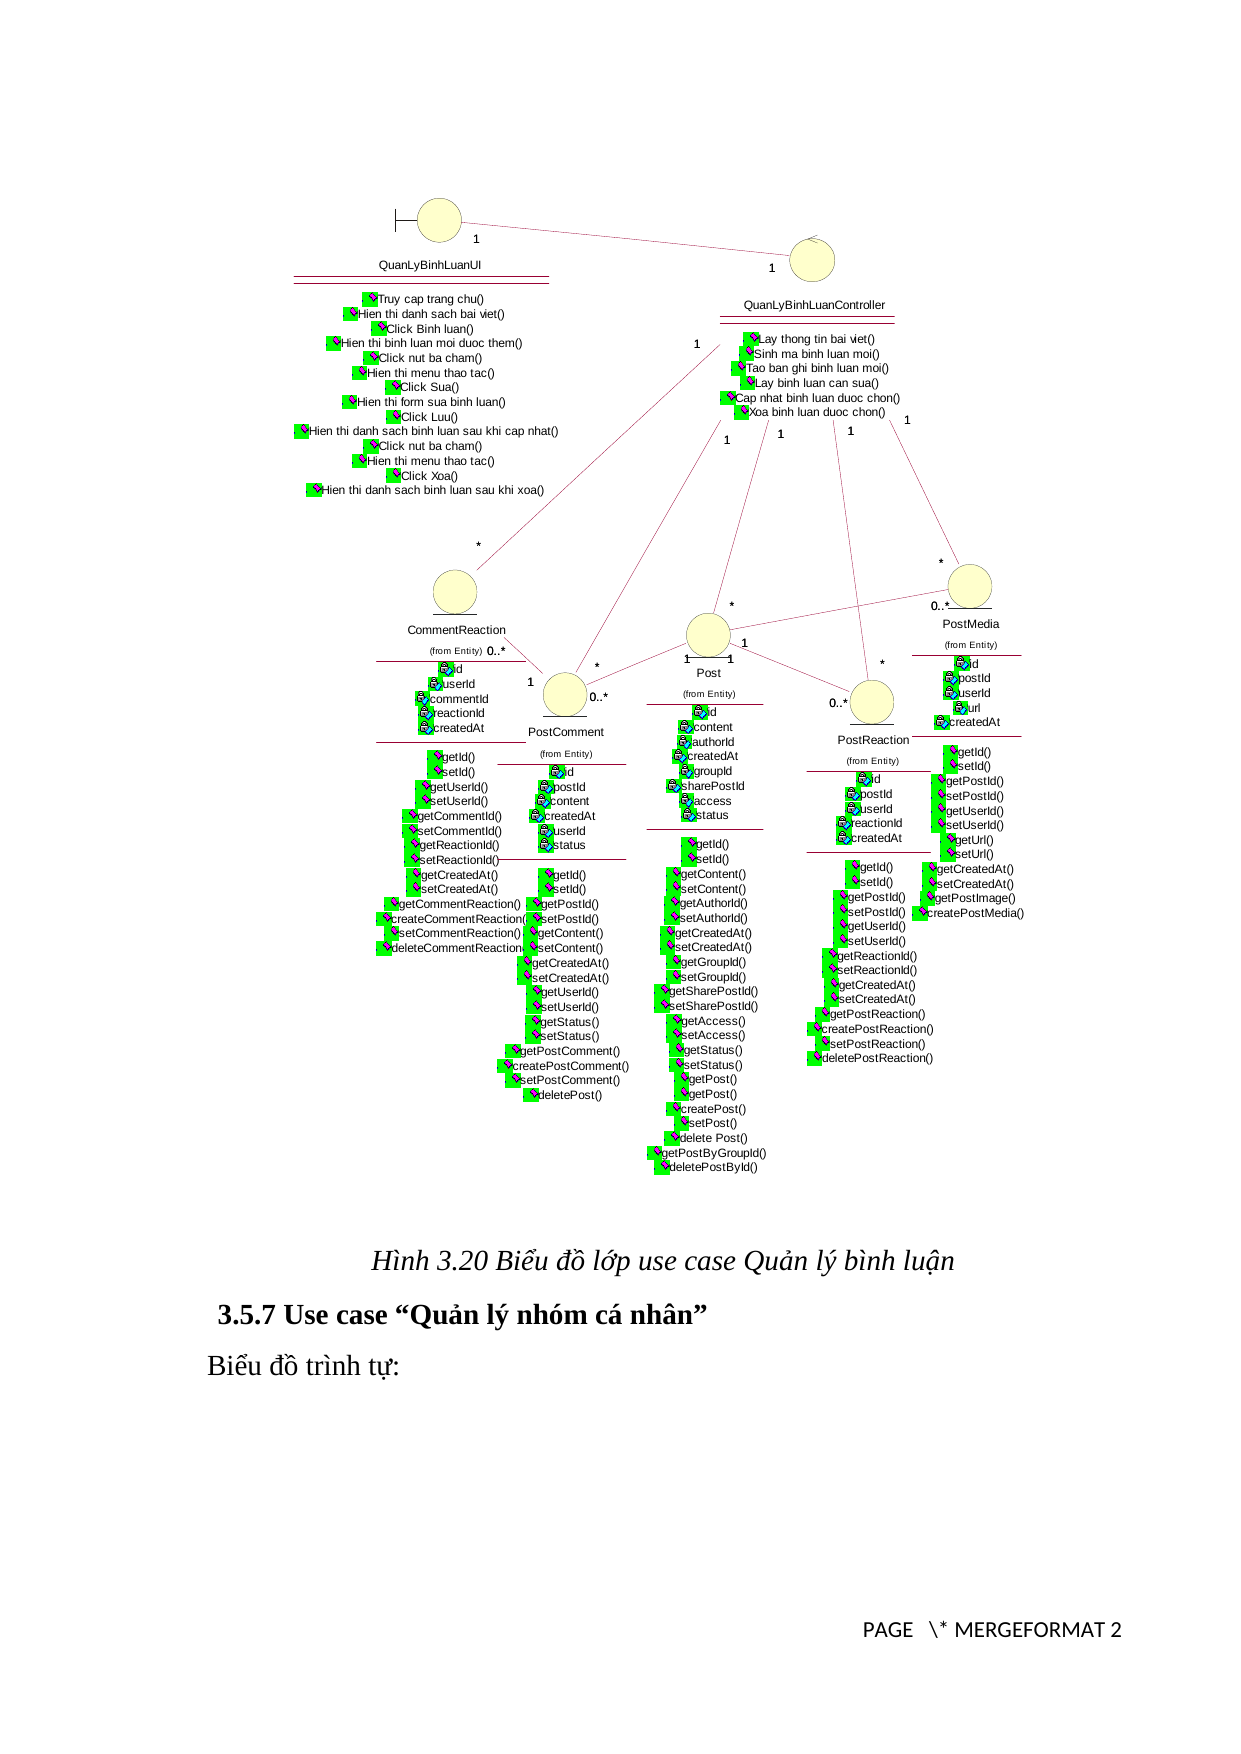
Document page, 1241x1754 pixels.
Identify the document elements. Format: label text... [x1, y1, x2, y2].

subtitle 3.5.7 Use case “Quản lý nhóm cá nhân” [217, 1297, 1122, 1331]
text Biểu đồ trình tự: [207, 1348, 1122, 1382]
